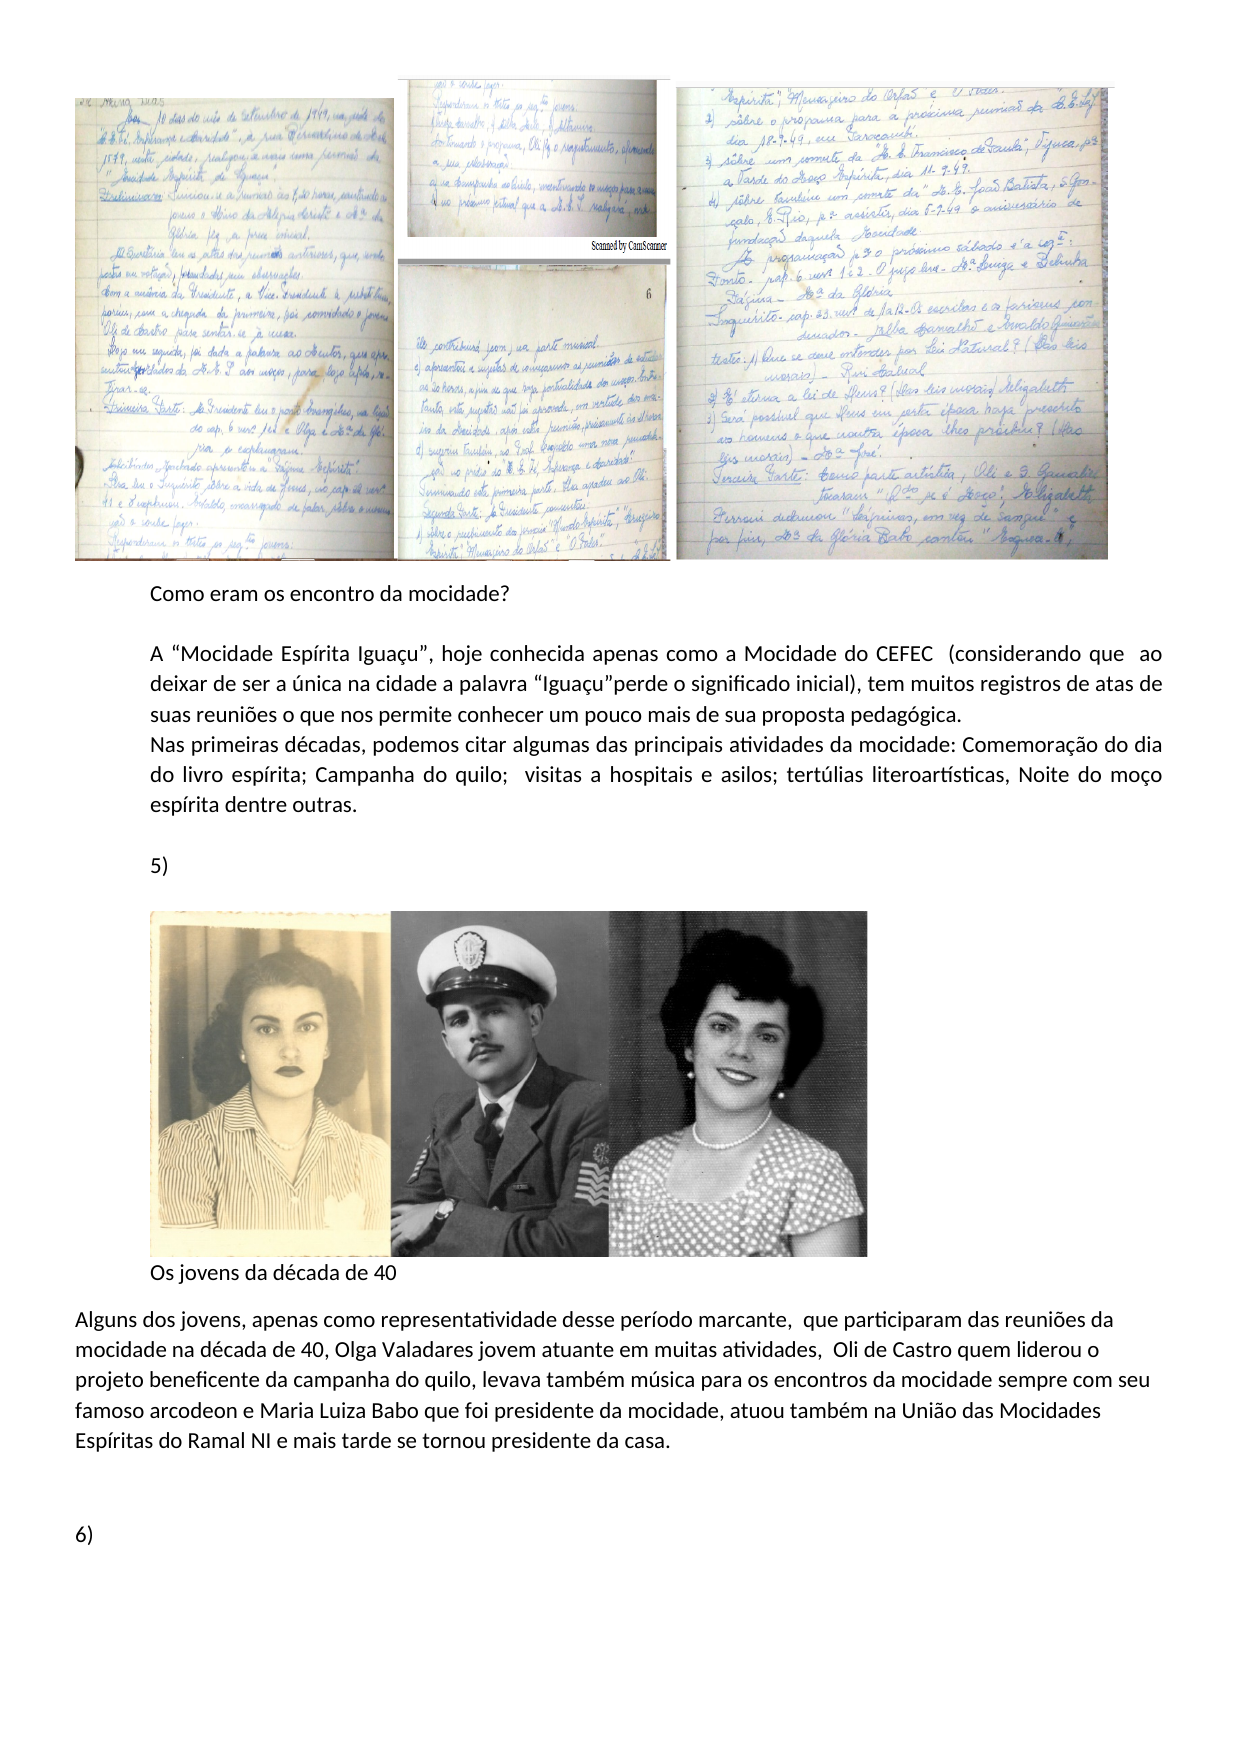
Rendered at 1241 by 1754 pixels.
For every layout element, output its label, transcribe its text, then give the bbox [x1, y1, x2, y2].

list Como eram os encontro da mocidade? [150, 579, 1165, 607]
text Alguns dos jovens, apenas como representatividade desse período marcante, que participaram das reuniões da mocidade na década de 40, Olga Valadares jovem atuante em muitas atividades, Oli de Castro quem liderou o projeto beneficente da campanha do quilo, levava também música para os encontros da mocidade sempre com seu famoso arcodeon e Maria Luiza Babo que foi presidente da mocidade, atuou também na União das Mocidades Espíritas do Ramal NI e mais tarde se tornou presidente da casa. [75, 1305, 1165, 1454]
picture [75, 75, 671, 561]
list 5) [150, 851, 1165, 879]
picture [150, 911, 868, 1257]
list Os jovens da década de 40 [150, 1258, 1165, 1286]
picture [675, 81, 1115, 561]
text 6) [75, 1520, 1165, 1548]
list A “Mocidade Espírita Iguaçu”, hoje conhecida apenas como a Mocidade do CEFEC (considerando que ao deixar de ser a única na cidade a palavra “Iguaçu”perde o significado inicial), tem muitos registros de atas de suas reuniões o que nos permite conhecer um pouco mais de sua proposta pedagógica. [150, 639, 1165, 728]
list Nas primeiras décadas, podemos citar algumas das principais atividades da mocidade: Comemoração do dia do livro espírita; Campanha do quilo; visitas a hospitais e asilos; tertúlias literoartísticas, Noite do moço espírita dentre outras. [150, 730, 1165, 818]
